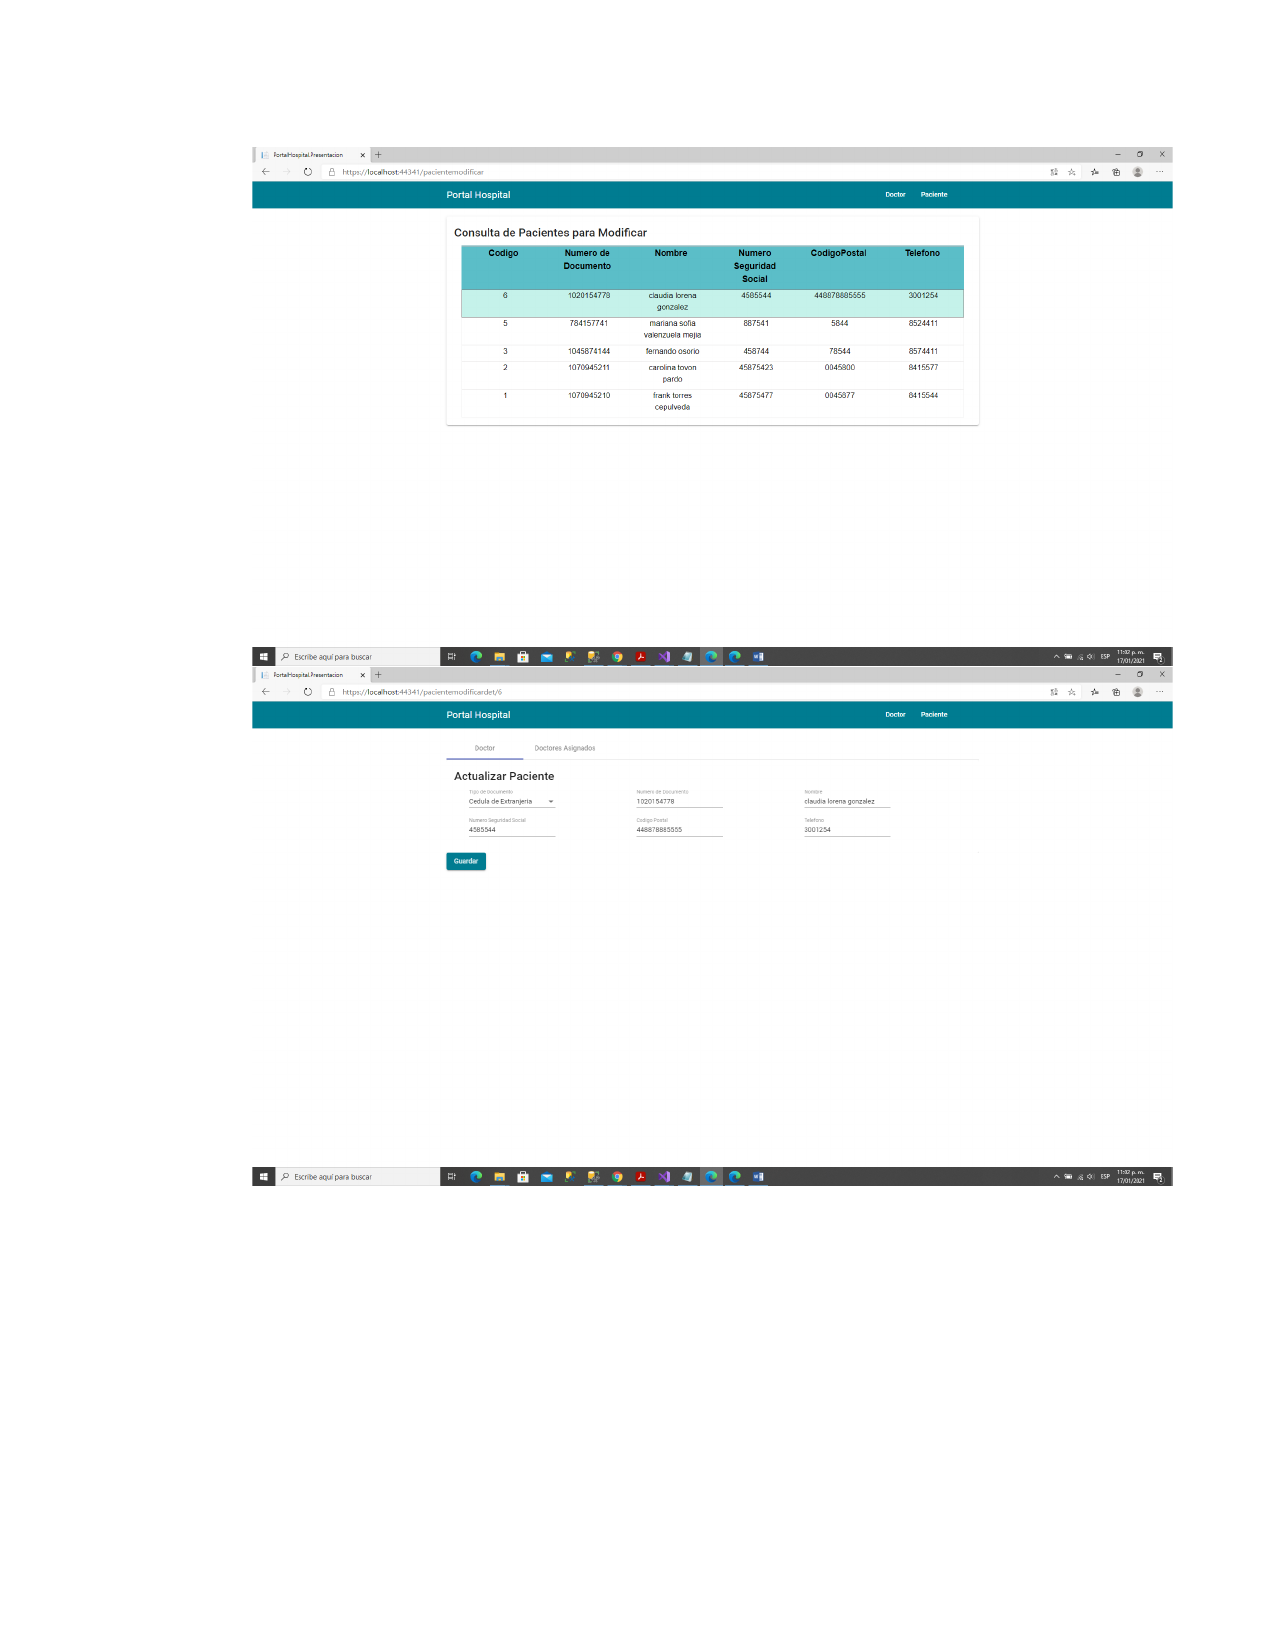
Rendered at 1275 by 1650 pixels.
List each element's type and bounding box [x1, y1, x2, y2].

picture [252, 147, 1173, 666]
picture [252, 667, 1173, 1186]
